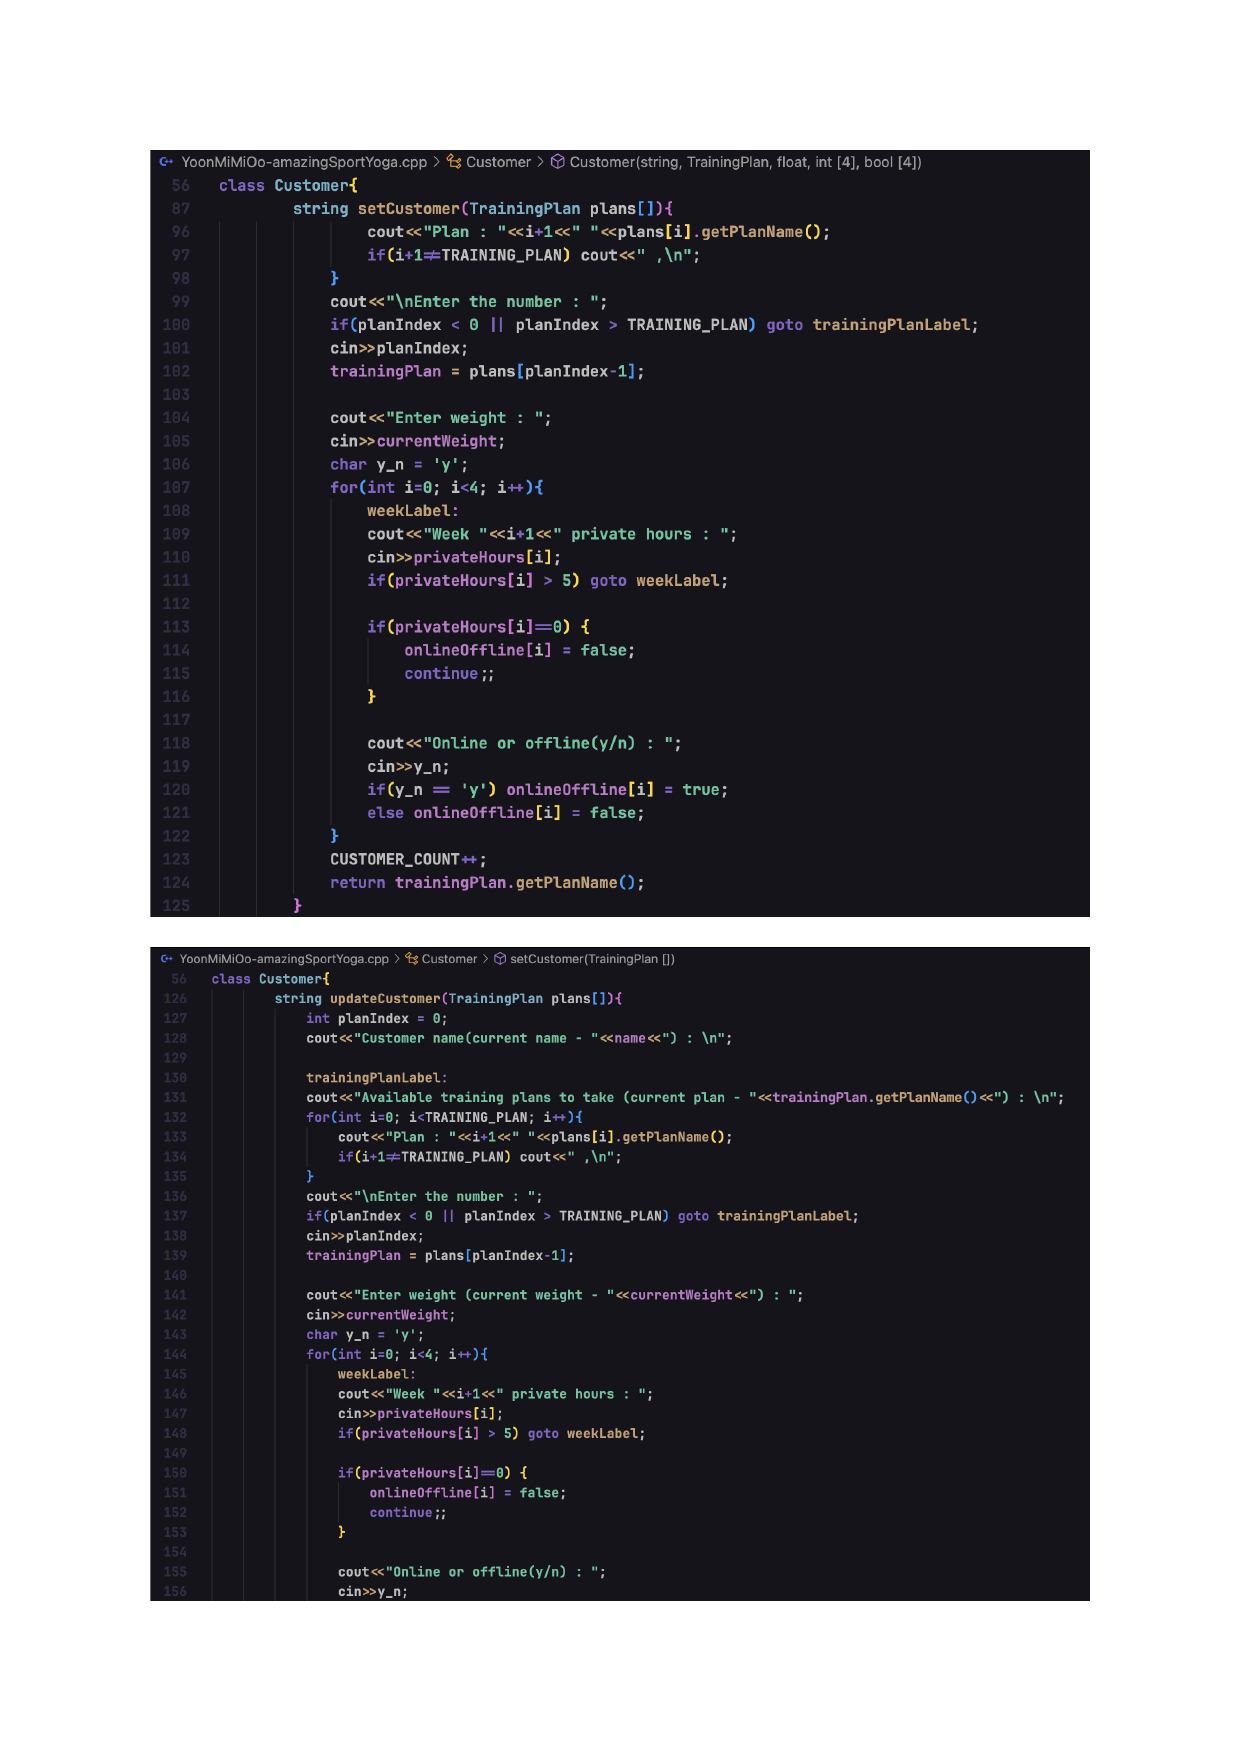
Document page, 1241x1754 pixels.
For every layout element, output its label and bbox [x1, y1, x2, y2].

picture [150, 150, 1090, 917]
picture [150, 947, 1090, 1601]
